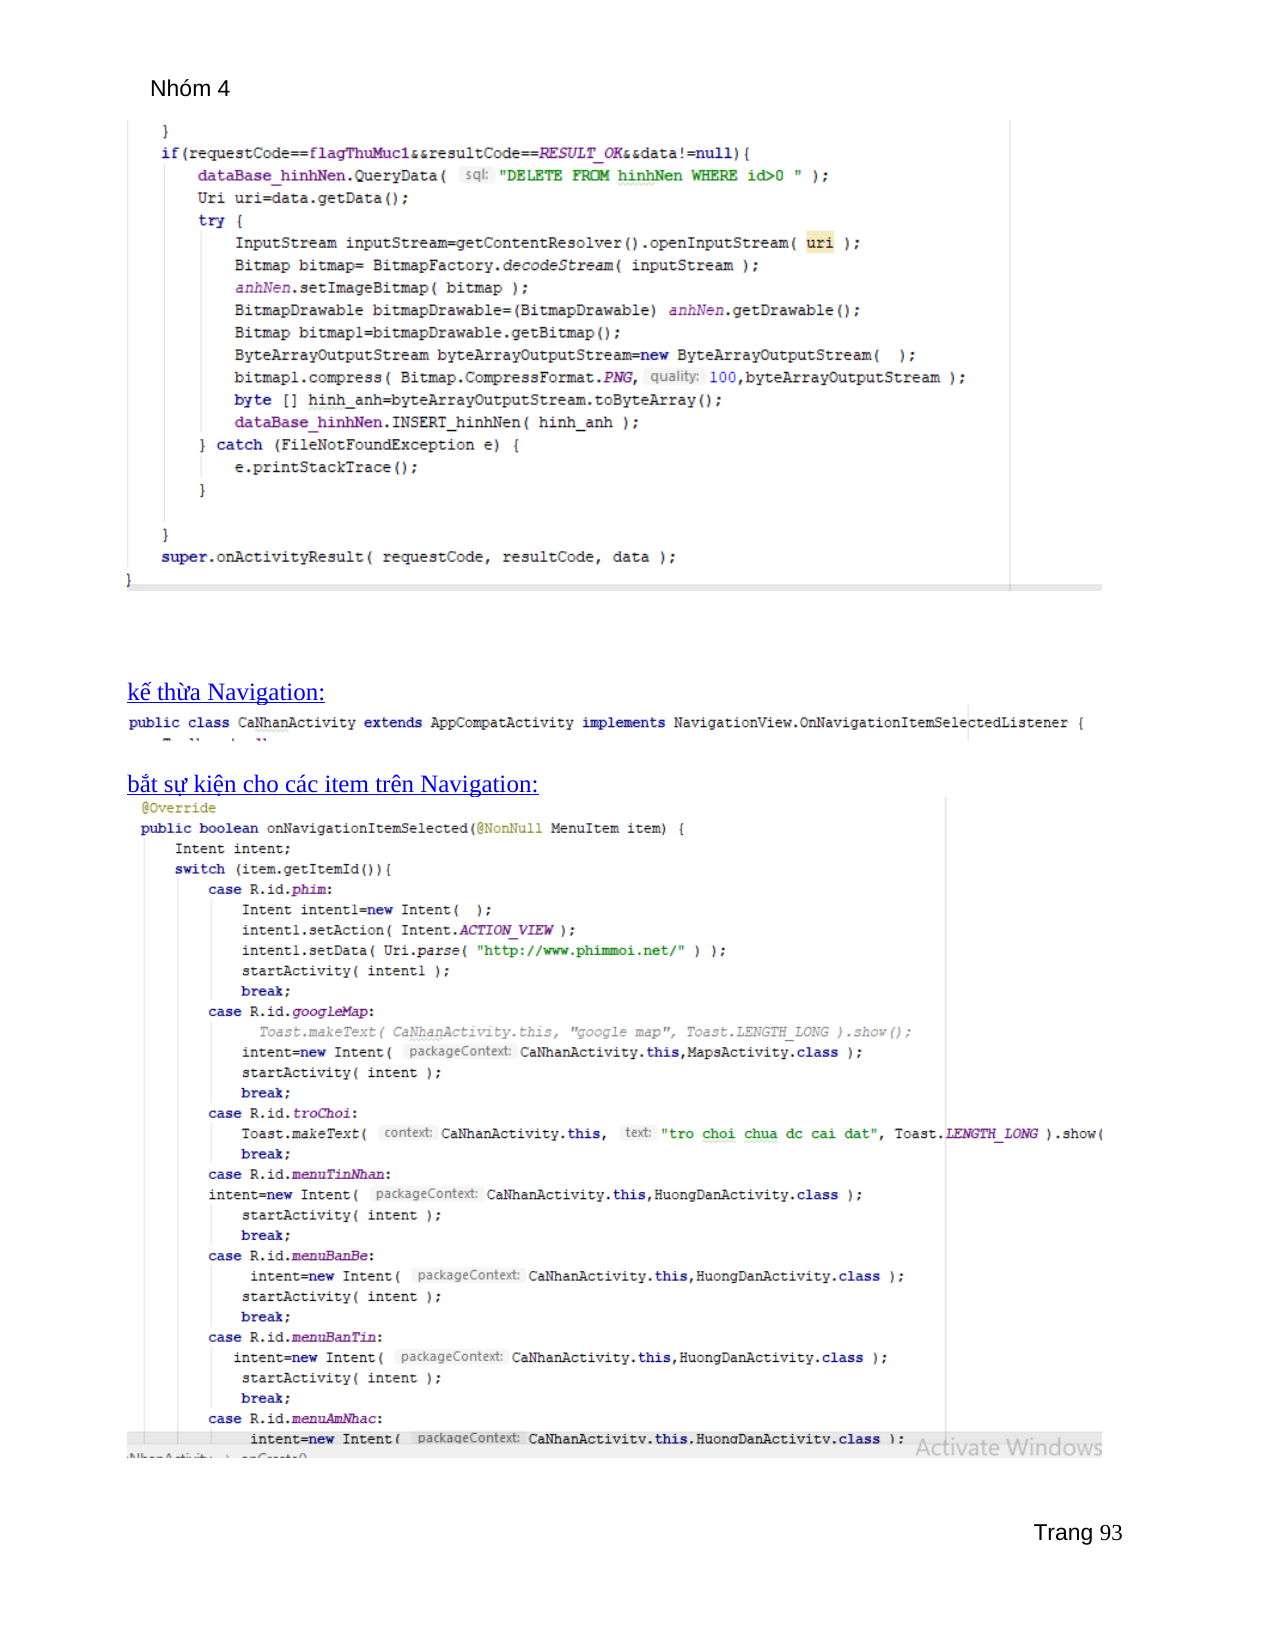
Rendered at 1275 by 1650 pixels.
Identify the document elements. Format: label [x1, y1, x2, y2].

picture [127, 797, 1103, 1458]
picture [127, 705, 1103, 741]
picture [127, 120, 1103, 591]
text [127, 121, 1187, 1515]
